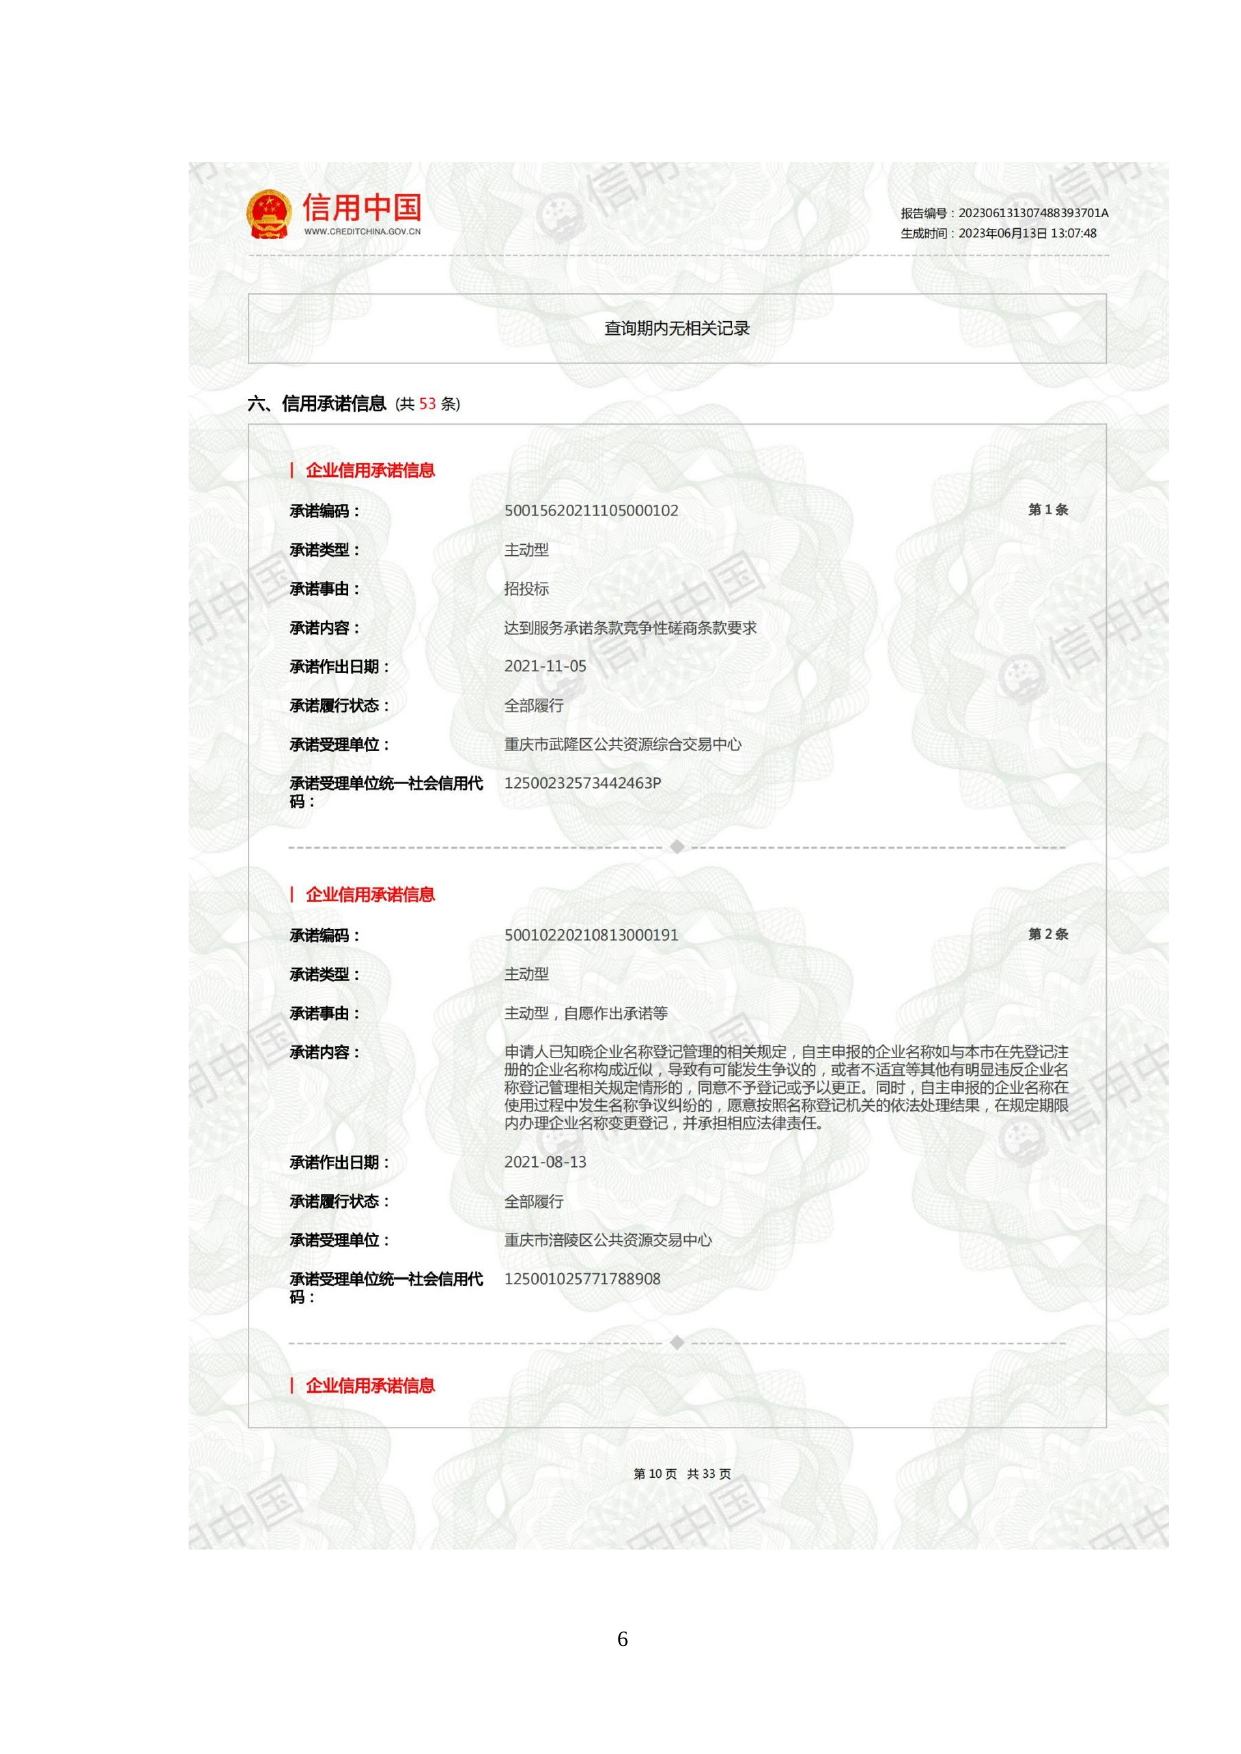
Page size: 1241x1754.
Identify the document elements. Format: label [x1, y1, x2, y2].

picture [188, 162, 1169, 1550]
